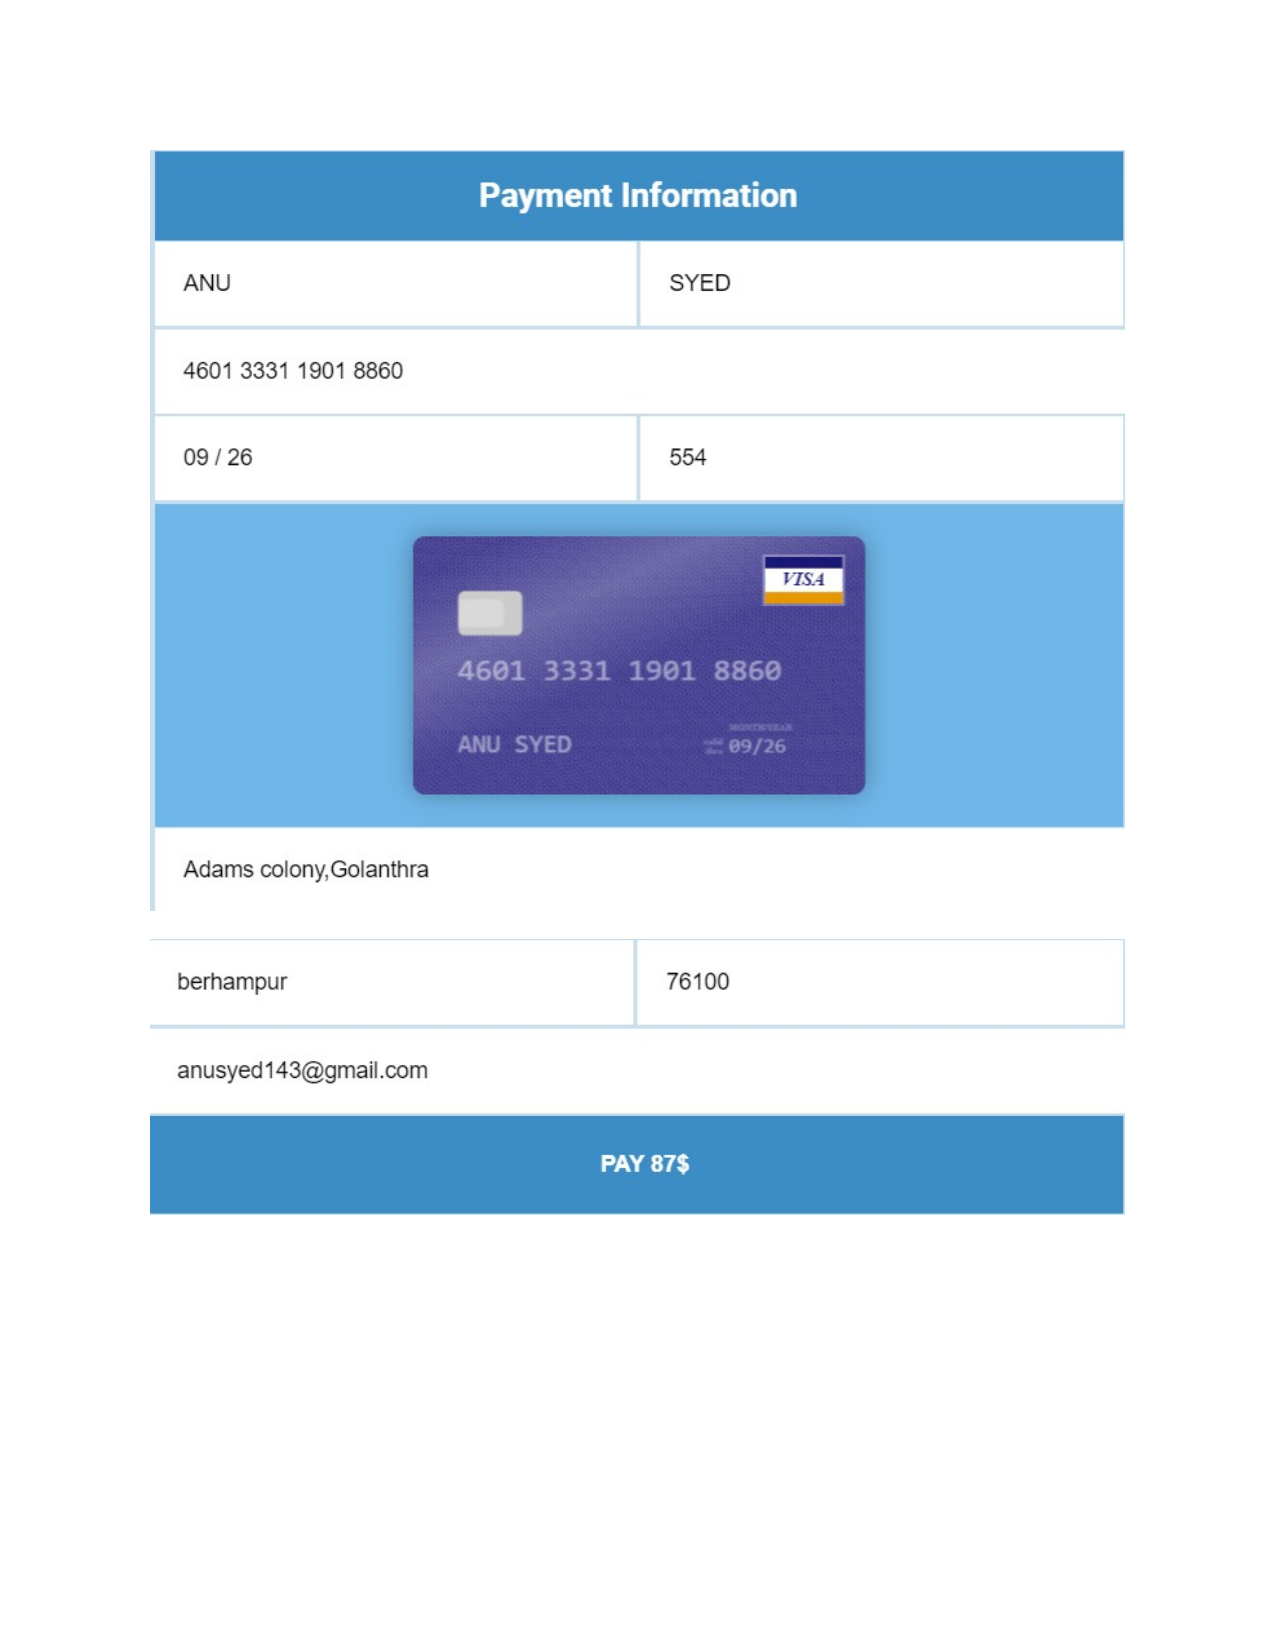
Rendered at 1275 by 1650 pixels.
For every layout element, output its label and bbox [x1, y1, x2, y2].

picture [150, 150, 1125, 911]
picture [150, 939, 1125, 1215]
